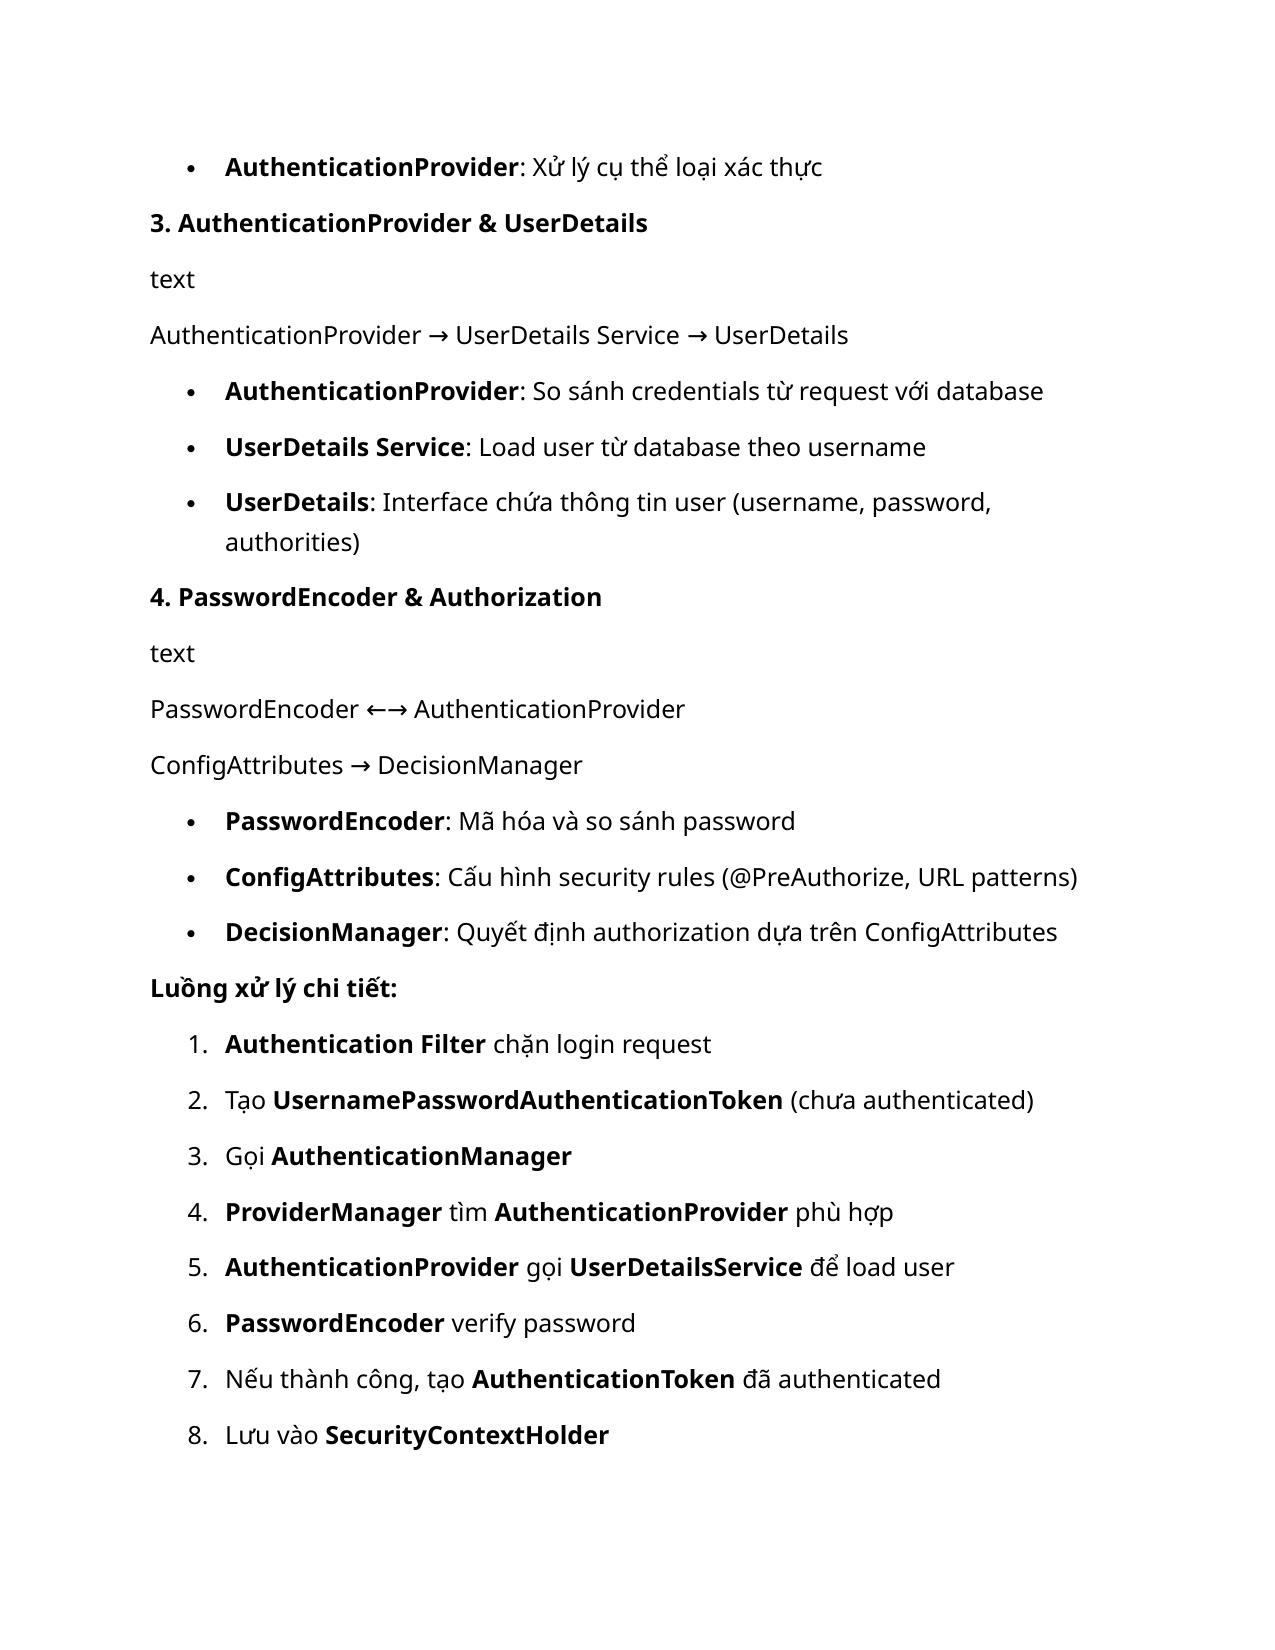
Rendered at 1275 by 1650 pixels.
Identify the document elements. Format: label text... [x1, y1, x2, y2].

list Authentication Filter chặn login request [187, 1027, 1125, 1061]
text text [150, 262, 1125, 296]
list AuthenticationProvider: So sánh credentials từ request với database [187, 373, 1125, 407]
list Nếu thành công, tạo AuthenticationToken đã authenticated [187, 1362, 1125, 1396]
list Lưu vào SecurityContextHolder [187, 1417, 1125, 1452]
text PasswordEncoder ←→ AuthenticationProvider [150, 692, 1125, 726]
list DecisionManager: Quyết định authorization dựa trên ConfigAttributes [187, 915, 1125, 949]
text AuthenticationProvider → UserDetails Service → UserDetails [150, 317, 1125, 352]
list ProviderManager tìm AuthenticationProvider phù hợp [187, 1194, 1125, 1228]
list AuthenticationProvider gọi UserDetailsService để load user [187, 1250, 1125, 1284]
text text [150, 636, 1125, 670]
list ConfigAttributes: Cấu hình security rules (@PreAuthorize, URL patterns) [187, 859, 1125, 893]
text Luồng xử lý chi tiết: [150, 971, 1125, 1005]
list Gọi AuthenticationManager [187, 1138, 1125, 1172]
list PasswordEncoder: Mã hóa và so sánh password [187, 803, 1125, 837]
list UserDetails Service: Load user từ database theo username [187, 429, 1125, 463]
list PasswordEncoder verify password [187, 1306, 1125, 1340]
list AuthenticationProvider: Xử lý cụ thể loại xác thực [187, 150, 1125, 184]
text 4. PasswordEncoder & Authorization [150, 580, 1125, 614]
text ConfigAttributes → DecisionManager [150, 747, 1125, 782]
list Tạo UsernamePasswordAuthenticationToken (chưa authenticated) [187, 1082, 1125, 1117]
text 3. AuthenticationProvider & UserDetails [150, 206, 1125, 240]
list UserDetails: Interface chứa thông tin user (username, password, authorities) [187, 485, 1125, 558]
